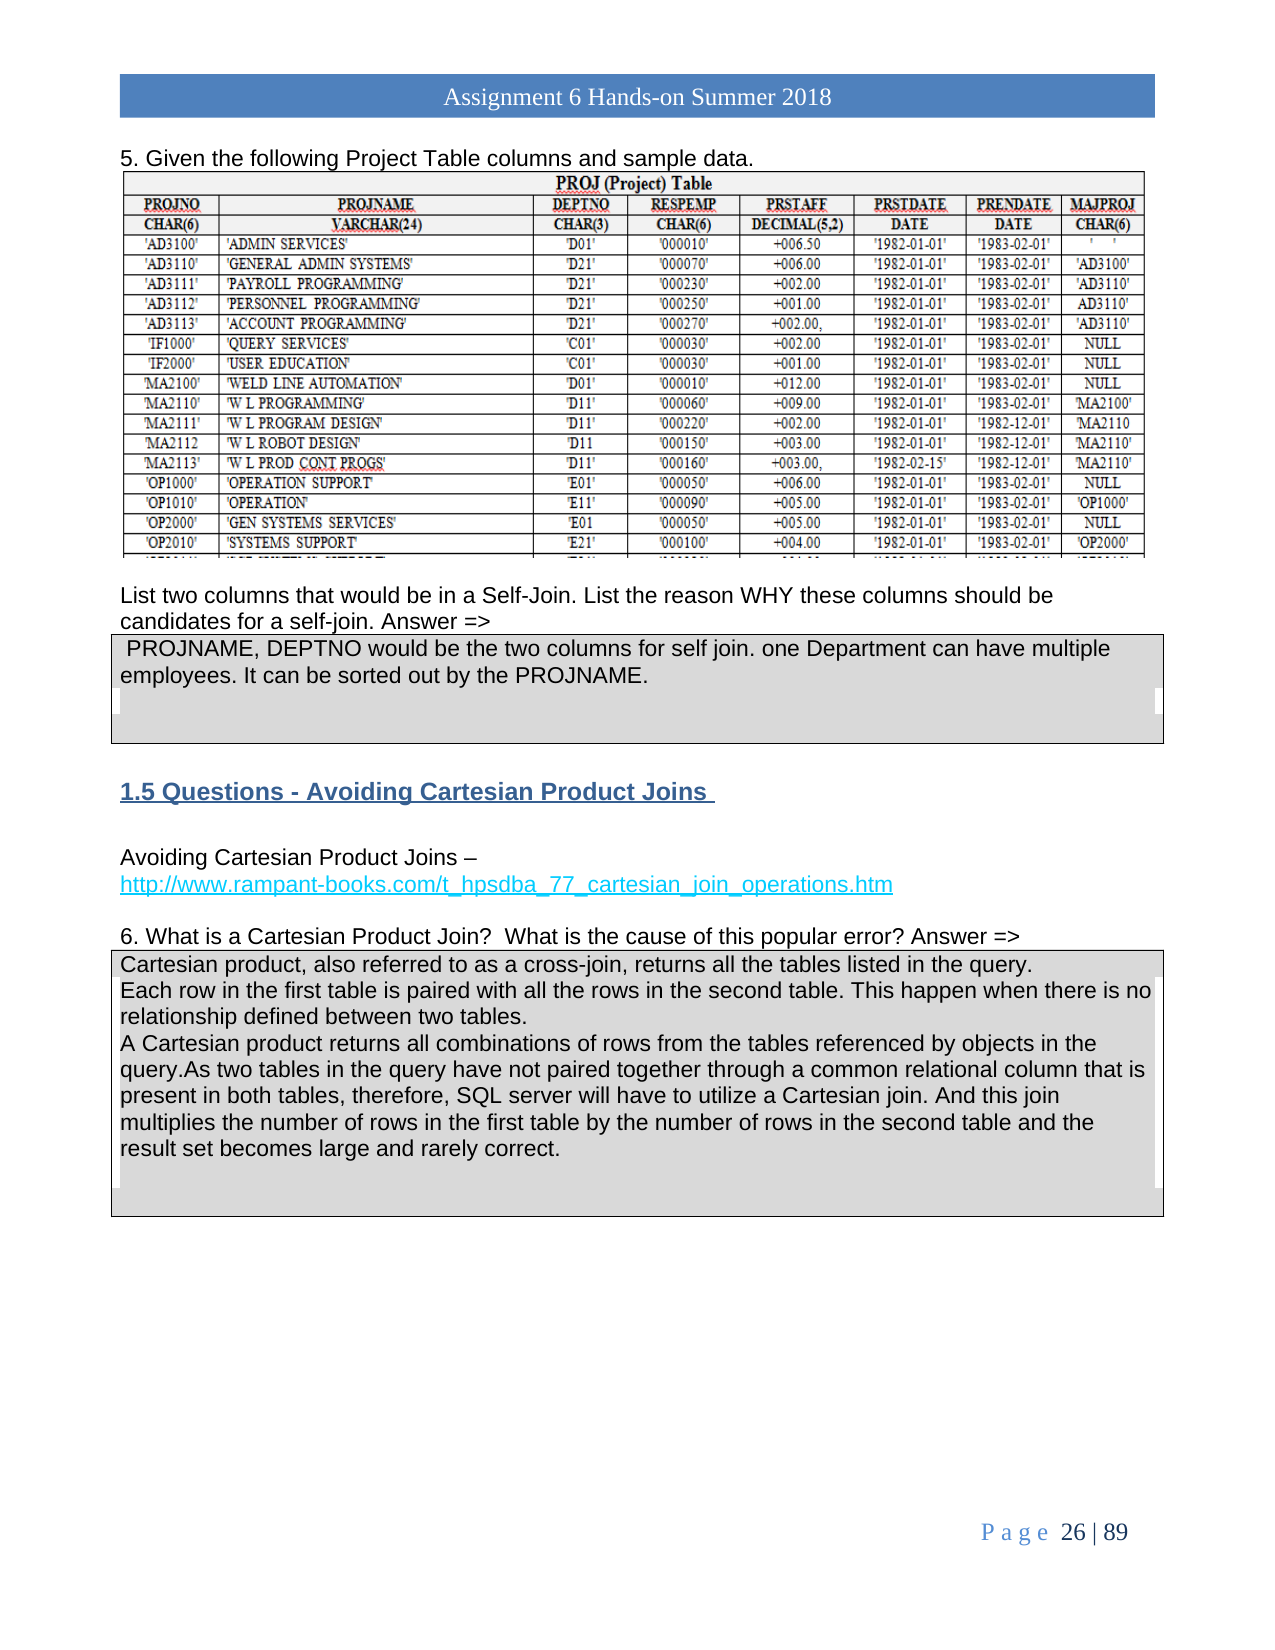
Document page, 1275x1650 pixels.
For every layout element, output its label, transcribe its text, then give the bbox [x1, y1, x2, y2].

text Avoiding Cartesian Product Joins – [120, 844, 1155, 871]
text 6. What is a Cartesian Product Join? What is the cause of this popular error? Answer => [120, 923, 1155, 949]
text A Cartesian product returns all combinations of rows from the tables referenced by objects in the query.As two tables in the query have not paired together through a common relational column that is present in both tables, therefore, SQL server will have to utilize a Cartesian join. And this join multiplies the number of rows in the first table by the number of rows in the second table and the result set becomes large and rarely correct. [120, 1030, 1155, 1161]
text List two columns that would be in a Self-Join. List the reason WHY these columns should be candidates for a self-join. Answer => [120, 582, 1155, 634]
text http://www.rampant-books.com/t_hpsdba_77_cartesian_join_operations.htm [120, 871, 1155, 897]
text PROJNAME, DEPTNO would be the two columns for self join. one Department can have multiple employees. It can be sorted out by the PROJNAME. [112, 635, 1163, 688]
text Each row in the first table is paired with all the rows in the second table. This happen when there is no relationship defined between two tables. [120, 977, 1155, 1030]
text Cartesian product, also referred to as a cross-join, returns all the tables listed in the query. [112, 951, 1163, 977]
subtitle 1.5 Questions - Avoiding Cartesian Product Joins [120, 777, 1155, 805]
text 5. Given the following Project Table columns and sample data. [120, 145, 1155, 172]
picture [120, 171, 1149, 558]
